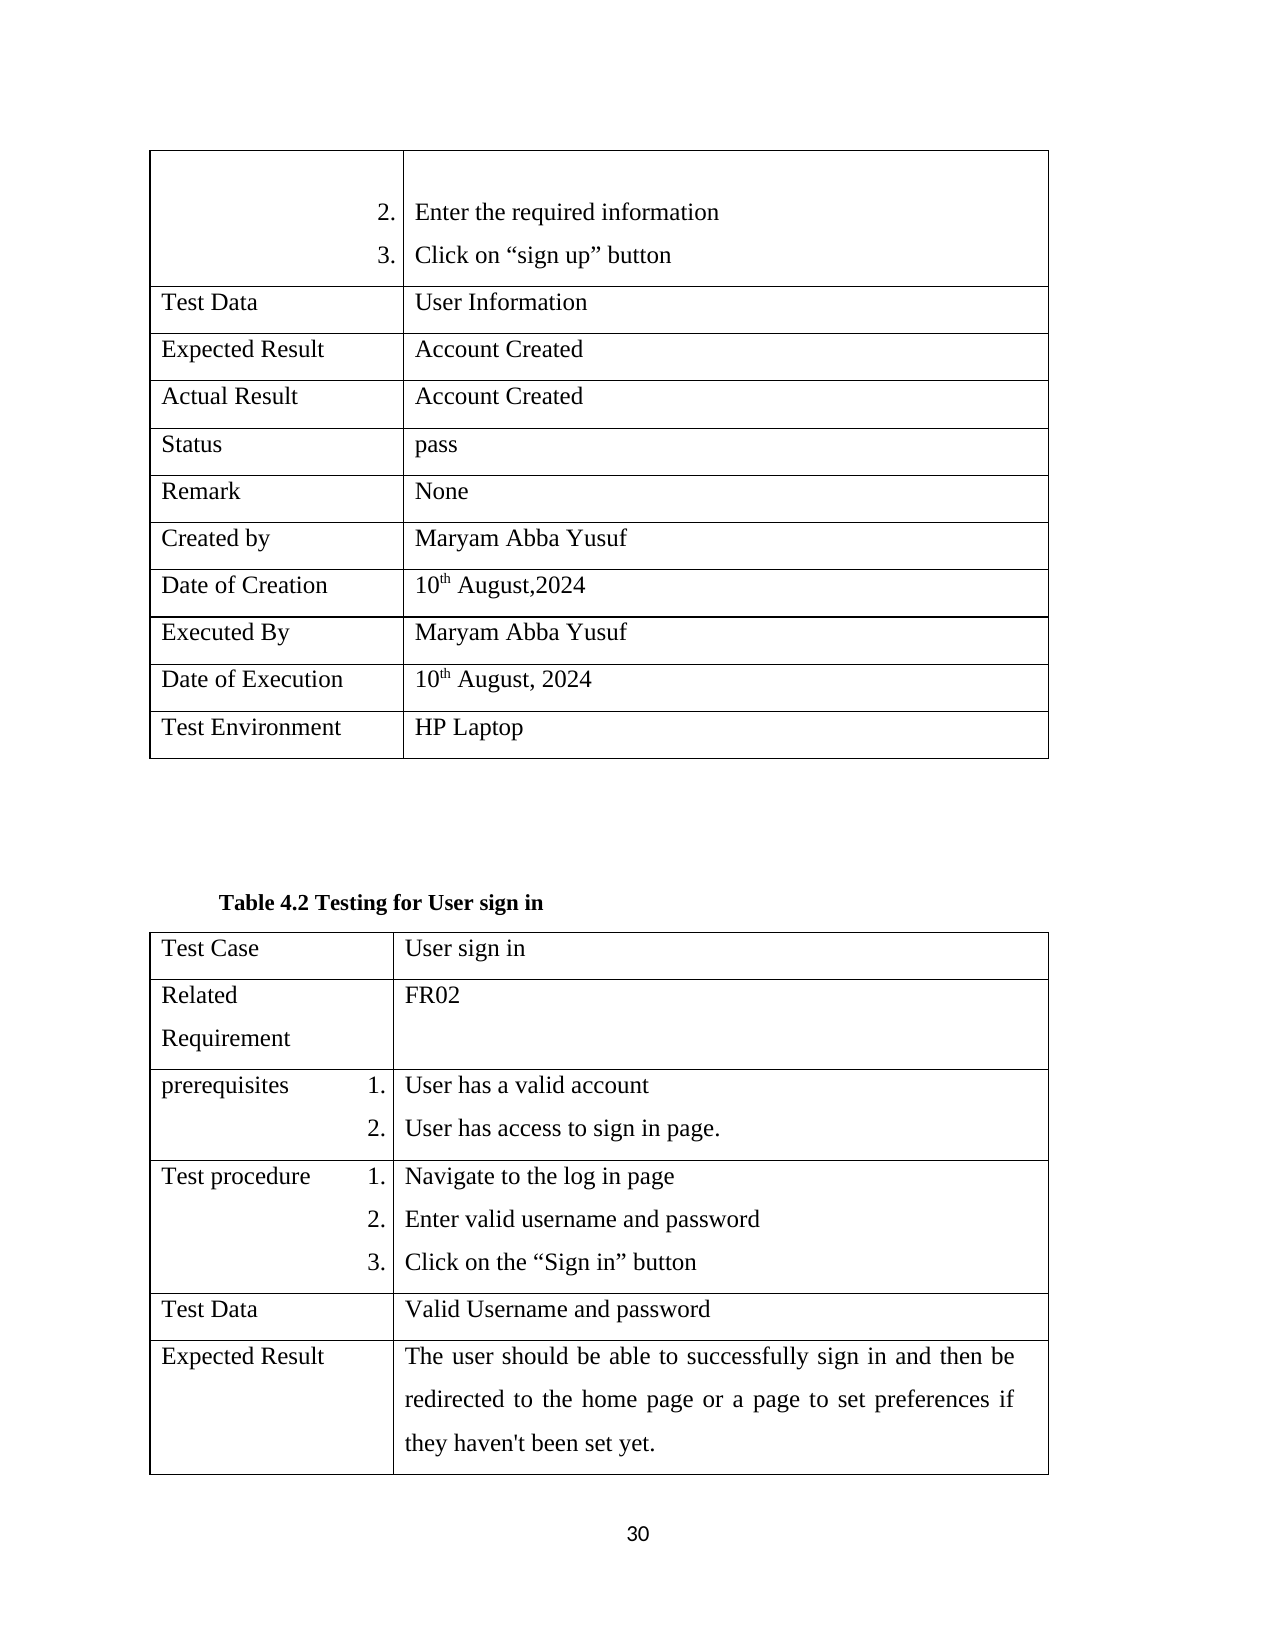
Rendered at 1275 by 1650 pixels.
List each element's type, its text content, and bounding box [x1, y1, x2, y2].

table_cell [404, 151, 1048, 286]
table_cell Expected Result [151, 334, 403, 380]
table_cell Maryam Abba Yusuf [404, 618, 1048, 663]
table_cell Test procedure [151, 1161, 393, 1293]
table_cell prerequisites [151, 1070, 393, 1160]
table_header User sign in [394, 933, 1048, 979]
table_cell Expected Result [151, 1341, 393, 1474]
table_cell FR02 [394, 980, 1048, 1069]
table_cell Test Environment [151, 712, 403, 758]
table_cell Valid Username and password [394, 1294, 1048, 1340]
table_cell User has a valid account User has access to sign in page. [394, 1070, 1048, 1160]
table_cell Account Created [404, 334, 1048, 380]
table_cell User Information [404, 287, 1048, 333]
table_cell The user should be able to successfully sign in and then be redirected to the home page or a page to set preferences if they haven't been set yet. [394, 1341, 1048, 1474]
table_header Test Case [151, 933, 393, 979]
table_cell Account Created [404, 381, 1048, 428]
table_cell Test Data [151, 287, 403, 333]
table_cell Date of Execution [151, 665, 403, 711]
table_cell Actual Result [151, 381, 403, 428]
text Table 4.2 Testing for User sign in [150, 889, 1102, 916]
table_cell Executed By [151, 618, 403, 663]
table_cell Date of Creation [151, 570, 403, 616]
table_cell Navigate to the log in page Enter valid username and password Click on the “Sign in” button [394, 1161, 1048, 1293]
table_cell Remark [151, 476, 403, 522]
table_cell Status [151, 429, 403, 475]
table_cell Created by [151, 523, 403, 569]
table_cell pass [404, 429, 1048, 475]
table_cell HP Laptop [404, 712, 1048, 758]
table_cell 10th August, 2024 [404, 665, 1048, 711]
table_cell None [404, 476, 1048, 522]
table_cell Test procedure [151, 151, 403, 286]
table_cell Maryam Abba Yusuf [404, 523, 1048, 569]
table_cell Related Requirement [151, 980, 393, 1069]
table_cell Test Data [151, 1294, 393, 1340]
table_cell 10th August,2024 [404, 570, 1048, 616]
